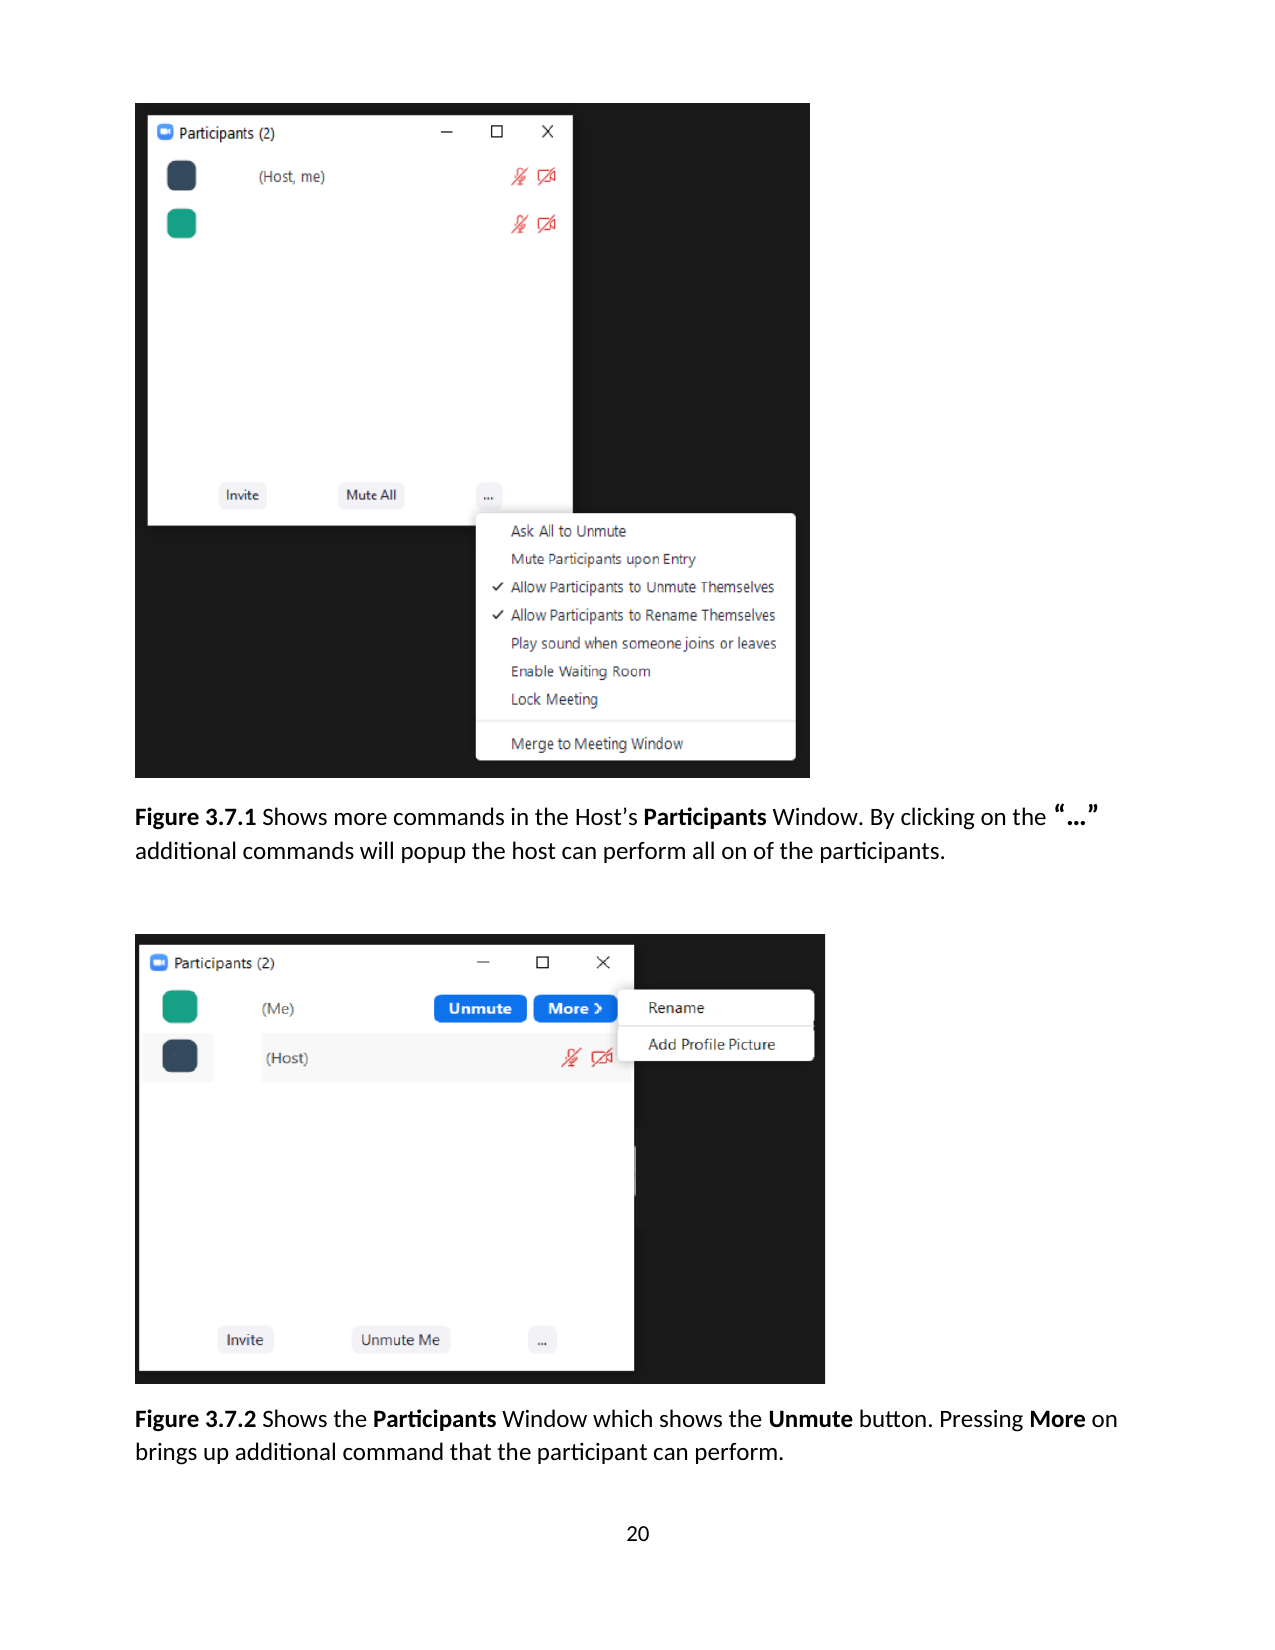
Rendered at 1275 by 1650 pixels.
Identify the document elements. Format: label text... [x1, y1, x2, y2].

text Figure 3.7.1 Shows more commands in the Host’s Participants Window. By clicking on the “…” additional commands will popup the host can perform all on of the participants. [135, 797, 1140, 865]
text Figure 3.7.2 Shows the Participants Window which shows the Unmute button. Pressing More on brings up additional command that the participant can perform. [135, 1403, 1140, 1466]
